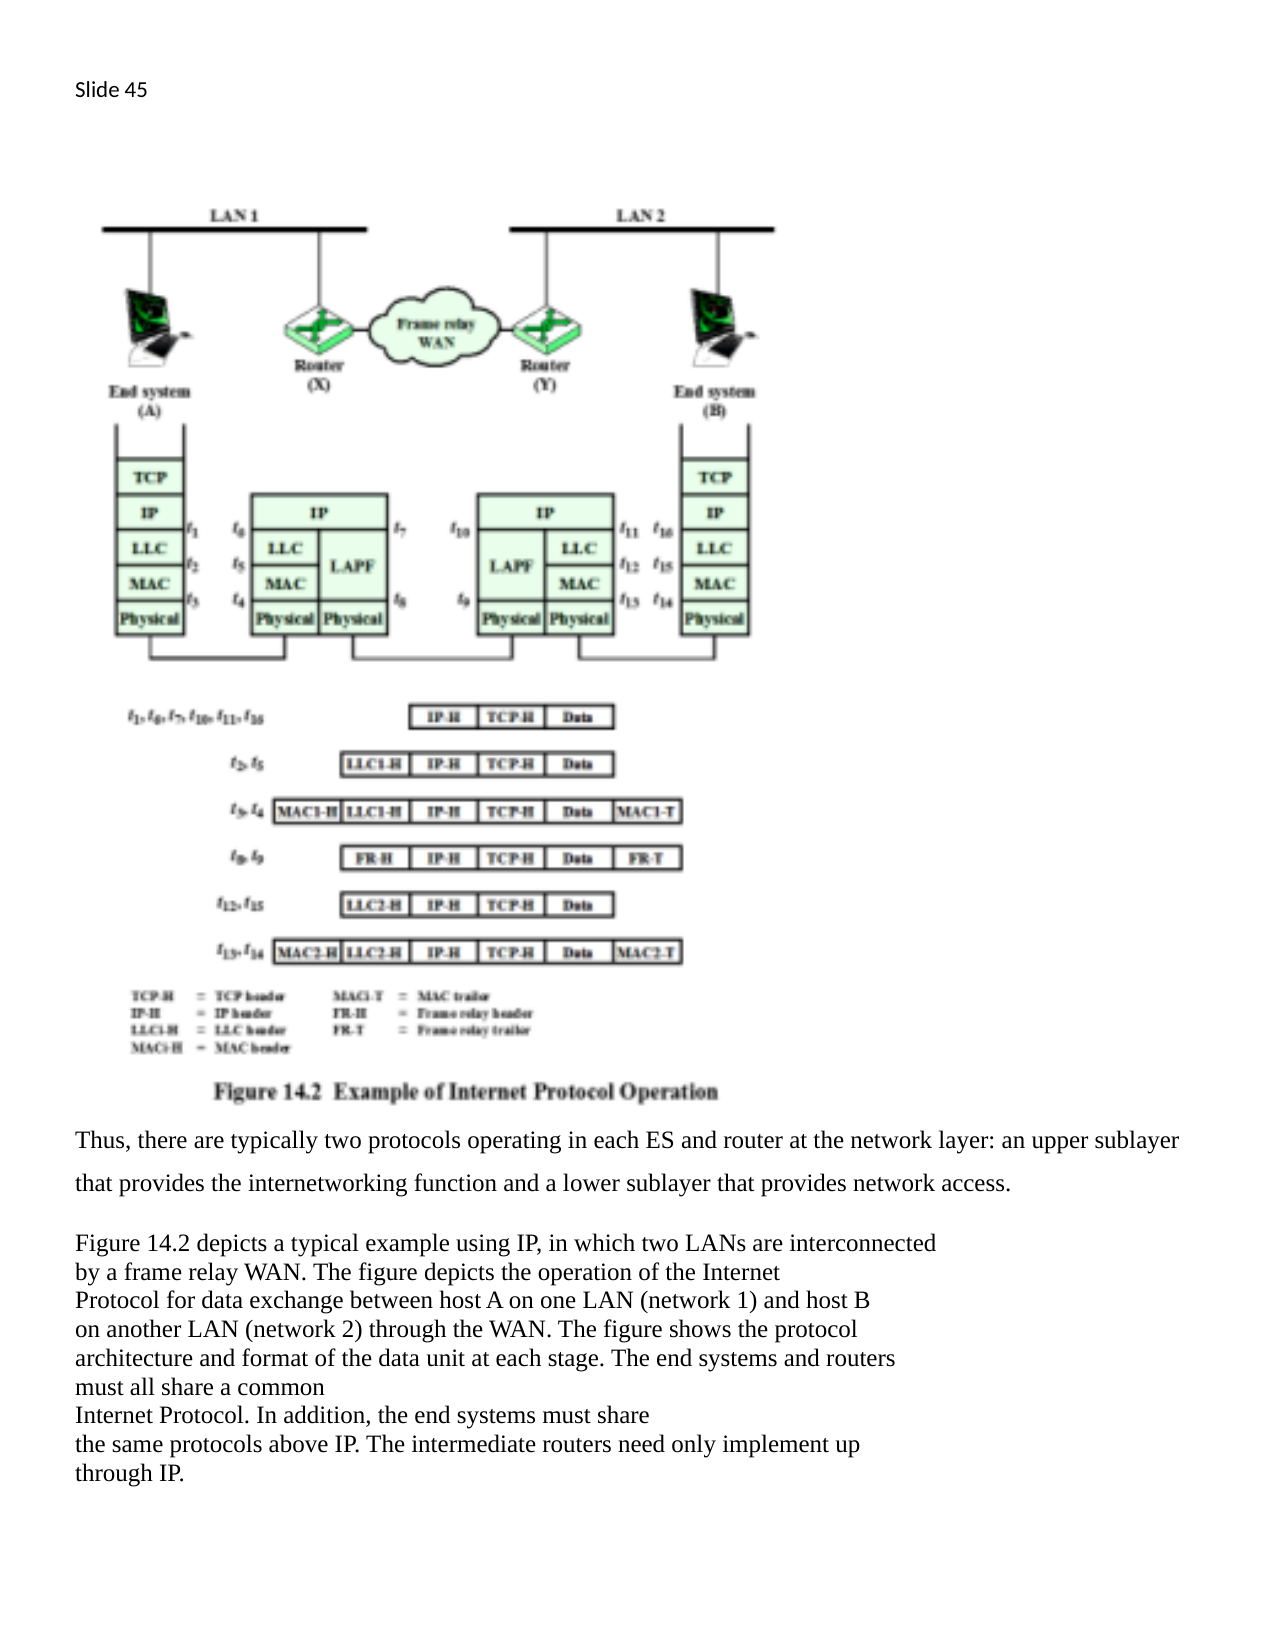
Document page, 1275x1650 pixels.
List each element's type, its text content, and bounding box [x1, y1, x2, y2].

text through IP. [75, 1458, 1200, 1487]
text Protocol for data exchange between host A on one LAN (network 1) and host B [75, 1285, 1200, 1314]
text on another LAN (network 2) through the WAN. The figure shows the protocol [75, 1314, 1200, 1343]
text Figure 14.2 depicts a typical example using IP, in which two LANs are interconnected [75, 1228, 1200, 1257]
text the same protocols above IP. The intermediate routers need only implement up [75, 1429, 1200, 1458]
text Thus, there are typically two protocols operating in each ES and router at the network layer: an upper sublayer that provides the internetworking function and a lower sublayer that provides network access. [75, 1111, 1200, 1197]
text must all share a common [75, 1372, 1200, 1400]
text Slide 45 [75, 75, 1200, 103]
text by a frame relay WAN. The figure depicts the operation of the Internet [75, 1257, 1200, 1285]
text architecture and format of the data unit at each stage. The end systems and routers [75, 1343, 1200, 1372]
text Internet Protocol. In addition, the end systems must share [75, 1400, 1200, 1429]
